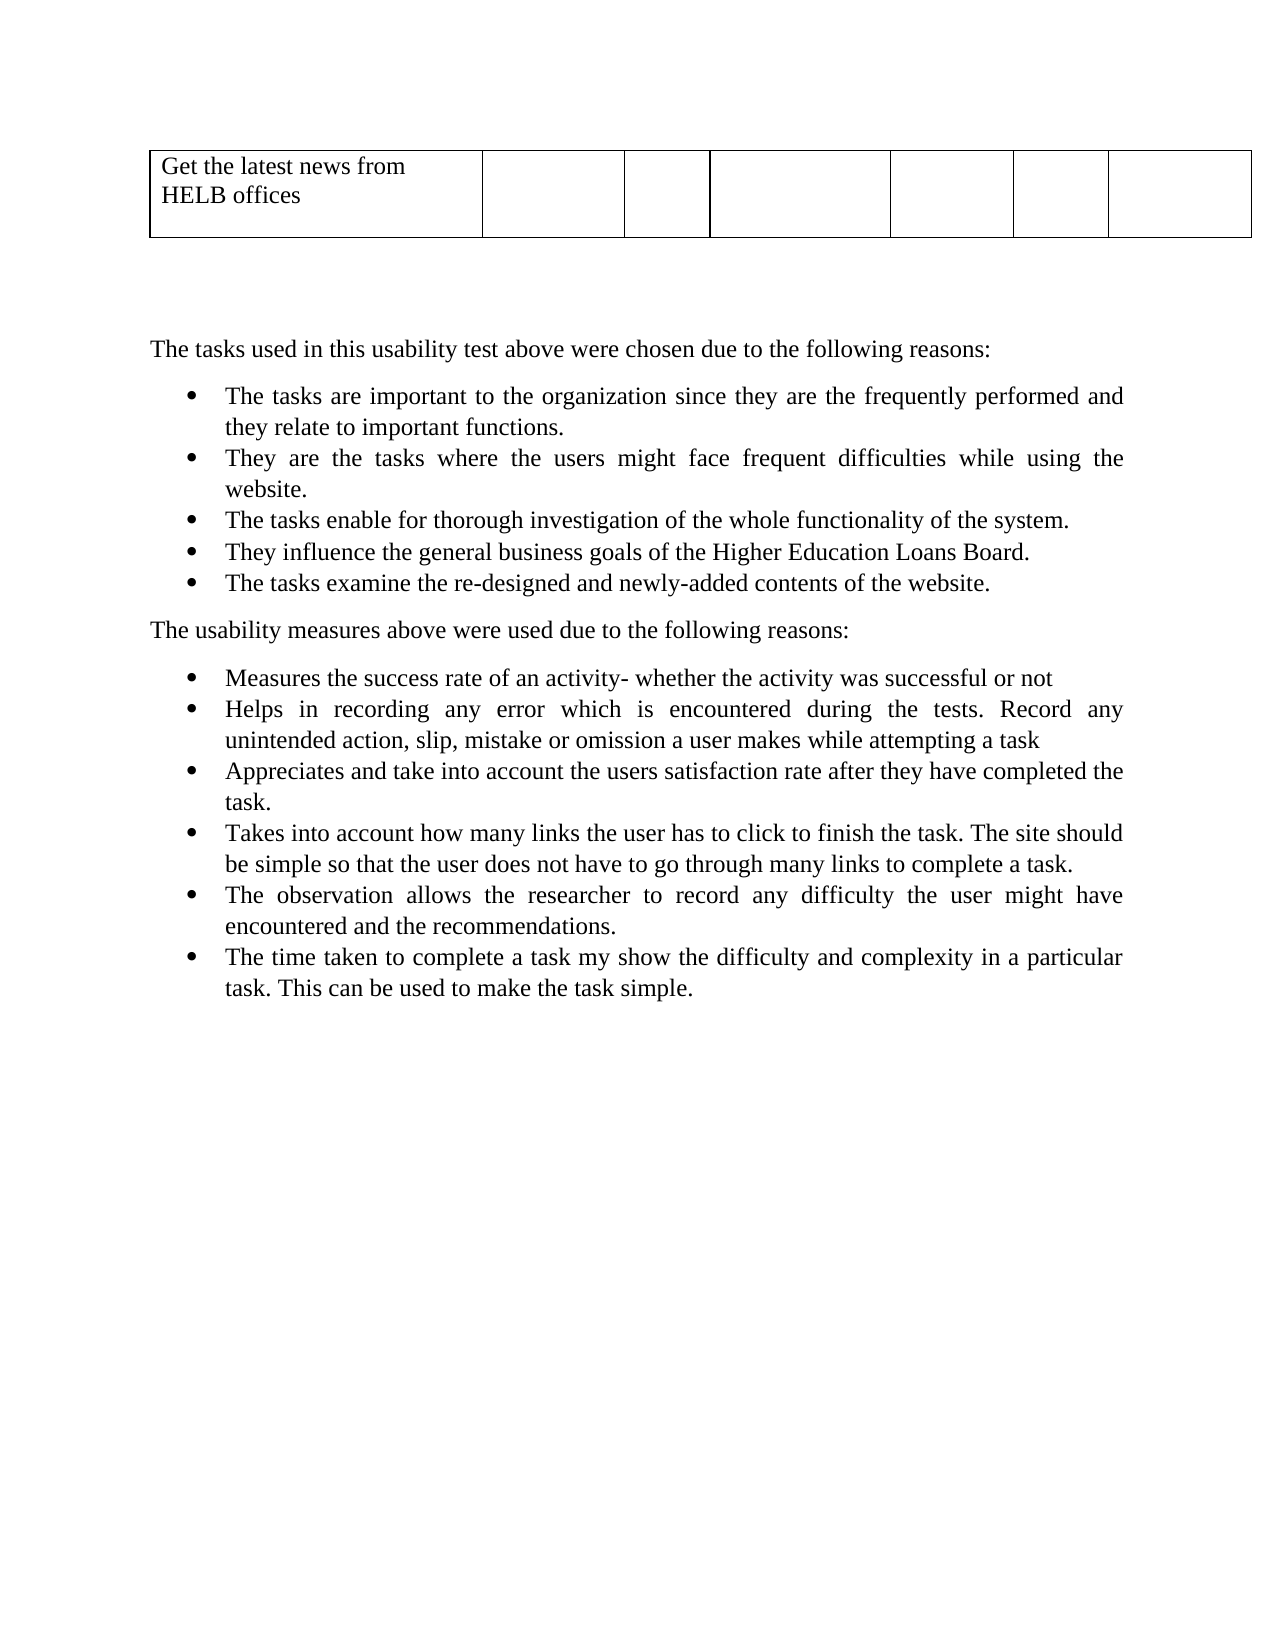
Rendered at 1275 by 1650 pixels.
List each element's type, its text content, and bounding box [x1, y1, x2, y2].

list Measures the success rate of an activity- whether the activity was successful or not [187, 663, 1125, 692]
list They are the tasks where the users might face frequent difficulties while using the website. [187, 443, 1125, 503]
list The tasks enable for thorough investigation of the whole functionality of the system. [187, 506, 1125, 534]
list The time taken to complete a task my show the difficulty and complexity in a particular task. This can be used to make the task simple. [187, 942, 1125, 1002]
table_cell [891, 151, 1013, 237]
list The observation allows the researcher to record any difficulty the user might have encountered and the recommendations. [187, 880, 1125, 940]
table_cell [711, 151, 890, 237]
table_cell [625, 151, 709, 237]
list Helps in recording any error which is encountered during the tests. Record any unintended action, slip, mistake or omission a user makes while attempting a task [187, 694, 1125, 754]
list The tasks are important to the organization since they are the frequently performed and they relate to important functions. [187, 381, 1125, 441]
table_cell [1014, 151, 1108, 237]
list The tasks examine the re-designed and newly-added contents of the website. [187, 568, 1125, 596]
text The tasks used in this usability test above were chosen due to the following reasons: [150, 334, 1125, 362]
text The usability measures above were used due to the following reasons: [150, 615, 1125, 644]
list They influence the general business goals of the Higher Education Loans Board. [187, 537, 1125, 565]
table_cell Get the latest news from HELB offices [151, 151, 482, 237]
table_cell [1109, 151, 1251, 237]
list Appreciates and take into account the users satisfaction rate after they have completed the task. [187, 756, 1125, 816]
list Takes into account how many links the user has to click to finish the task. The site should be simple so that the user does not have to go through many links to complete a task. [187, 818, 1125, 878]
table_cell [483, 151, 624, 237]
